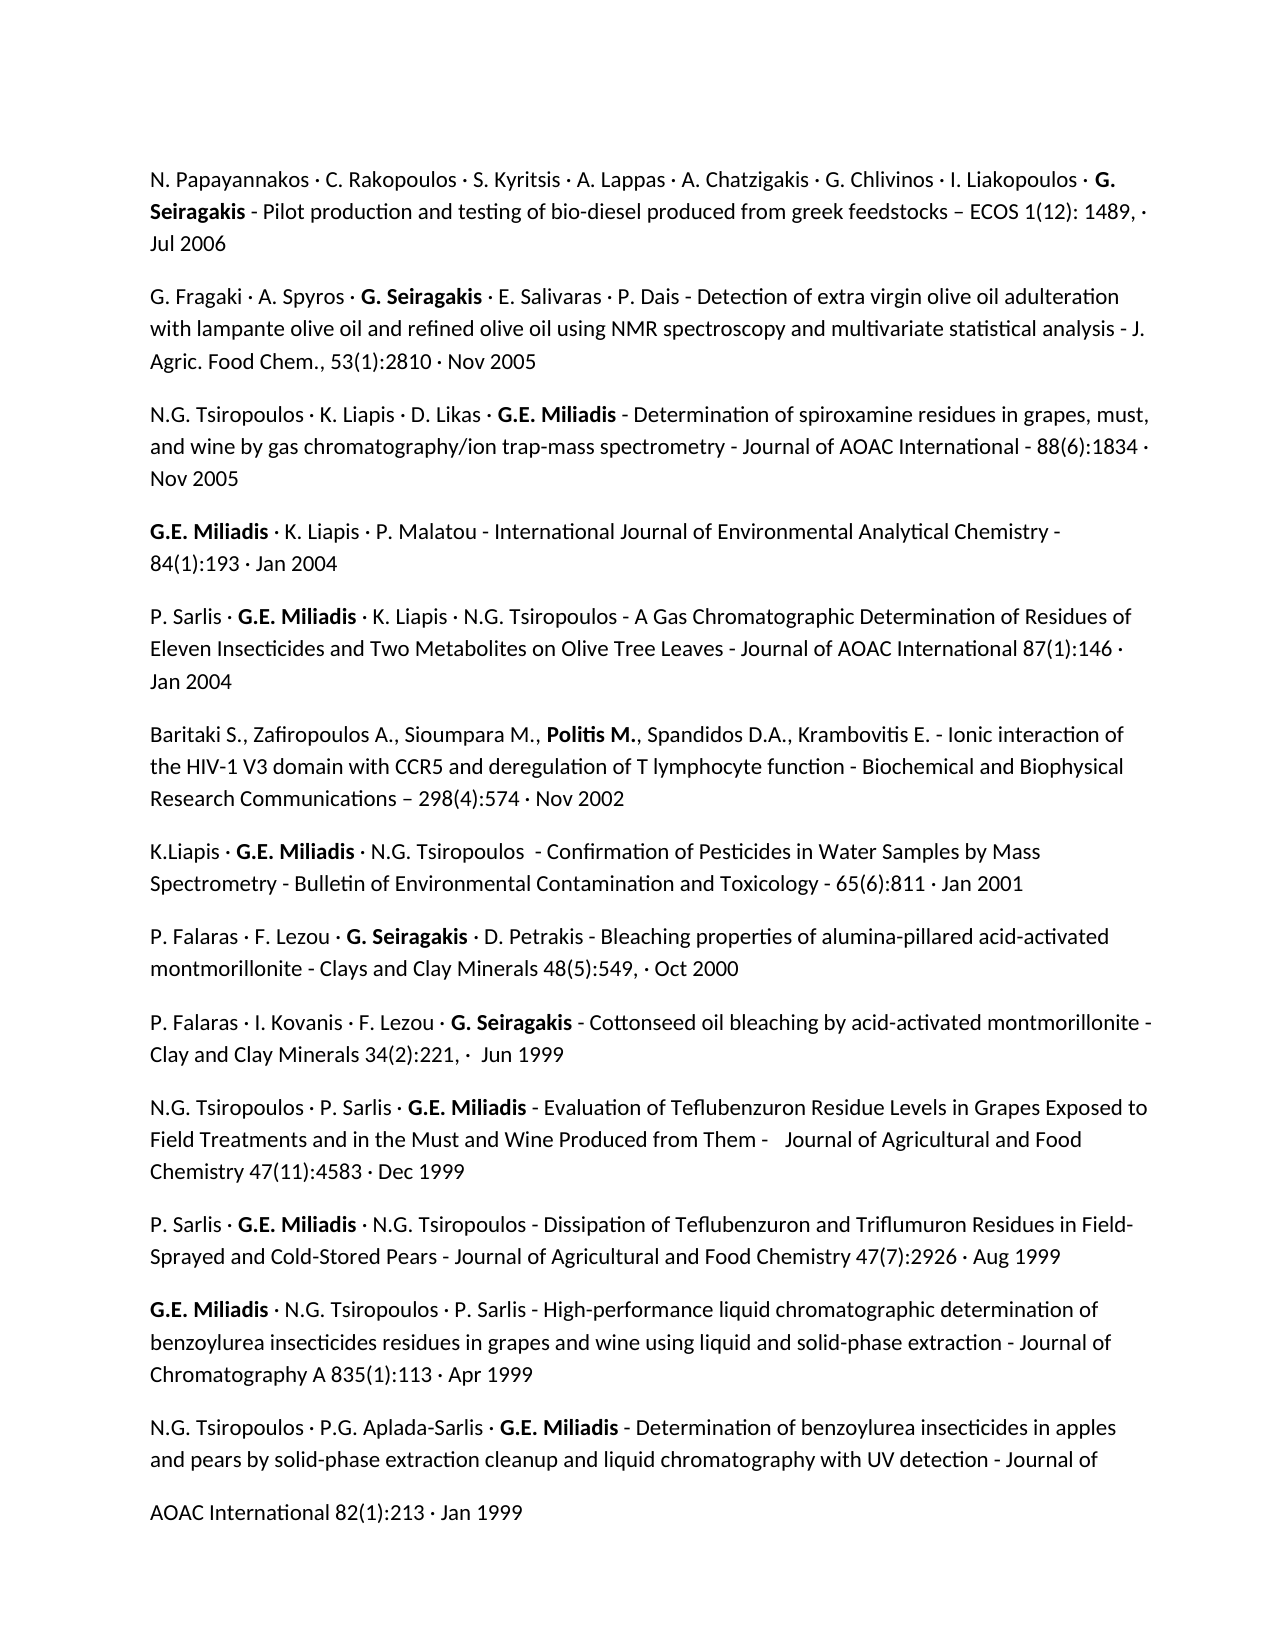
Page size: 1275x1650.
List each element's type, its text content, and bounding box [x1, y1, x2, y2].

text G. Fragaki · A. Spyros · G. Seiragakis · E. Salivaras · P. Dais - Detection of extra virgin olive oil adulteration with lampante olive oil and refined olive oil using NMR spectroscopy and multivariate statistical analysis - J. Agric. Food Chem., 53(1):2810 · Nov 2005 [150, 282, 1153, 375]
text K.Liapis · G.E. Miliadis · N.G. Tsiropoulos - Confirmation of Pesticides in Water Samples by Mass Spectrometry - Bulletin of Environmental Contamination and Toxicology - 65(6):811 · Jan 2001 [150, 837, 1153, 897]
text G.E. Miliadis · K. Liapis · P. Malatou - International Journal of Environmental Analytical Chemistry - 84(1):193 · Jan 2004 [150, 517, 1153, 577]
text N. Papayannakos · C. Rakopoulos · S. Kyritsis · A. Lappas · A. Chatzigakis · G. Chlivinos · I. Liakopoulos · G. Seiragakis - Pilot production and testing of bio-diesel produced from greek feedstocks – ECOS 1(12): 1489, · Jul 2006 [150, 165, 1153, 257]
text N.G. Tsiropoulos · P. Sarlis · G.E. Miliadis - Evaluation of Teflubenzuron Residue Levels in Grapes Exposed to Field Treatments and in the Must and Wine Produced from Them - Journal of Agricultural and Food Chemistry 47(11):4583 · Dec 1999 [150, 1093, 1153, 1185]
text N.G. Tsiropoulos · K. Liapis · D. Likas · G.E. Miliadis - Determination of spiroxamine residues in grapes, must, and wine by gas chromatography/ion trap-mass spectrometry - Journal of AOAC International - 88(6):1834 · Nov 2005 [150, 400, 1153, 492]
text P. Falaras · F. Lezou · G. Seiragakis · D. Petrakis - Bleaching properties of alumina-pillared acid-activated montmorillonite - Clays and Clay Minerals 48(5):549, · Oct 2000 [150, 922, 1153, 983]
text N.G. Tsiropoulos · P.G. Aplada-Sarlis · G.E. Miliadis - Determination of benzoylurea insecticides in apples and pears by solid-phase extraction cleanup and liquid chromatography with UV detection - Journal of [150, 1413, 1153, 1473]
text P. Sarlis · G.E. Miliadis · N.G. Tsiropoulos - Dissipation of Teflubenzuron and Triflumuron Residues in Field-Sprayed and Cold-Stored Pears - Journal of Agricultural and Food Chemistry 47(7):2926 · Aug 1999 [150, 1210, 1153, 1270]
text AOAC International 82(1):213 · Jan 1999 [150, 1498, 1153, 1526]
text Baritaki S., Zafiropoulos A., Sioumpara M., Politis M., Spandidos D.A., Krambovitis E. - Ionic interaction of the HIV-1 V3 domain with CCR5 and deregulation of T lymphocyte function - Biochemical and Biophysical Research Communications – 298(4):574 · Nov 2002 [150, 720, 1153, 812]
text G.E. Miliadis · N.G. Tsiropoulos · P. Sarlis - High-performance liquid chromatographic determination of benzoylurea insecticides residues in grapes and wine using liquid and solid-phase extraction - Journal of Chromatography A 835(1):113 · Apr 1999 [150, 1295, 1153, 1388]
text P. Sarlis · G.E. Miliadis · K. Liapis · N.G. Tsiropoulos - A Gas Chromatographic Determination of Residues of Eleven Insecticides and Two Metabolites on Olive Tree Leaves - Journal of AOAC International 87(1):146 · Jan 2004 [150, 602, 1153, 695]
text P. Falaras · I. Kovanis · F. Lezou · G. Seiragakis - Cottonseed oil bleaching by acid-activated montmorillonite - Clay and Clay Minerals 34(2):221, · Jun 1999 [150, 1008, 1153, 1068]
